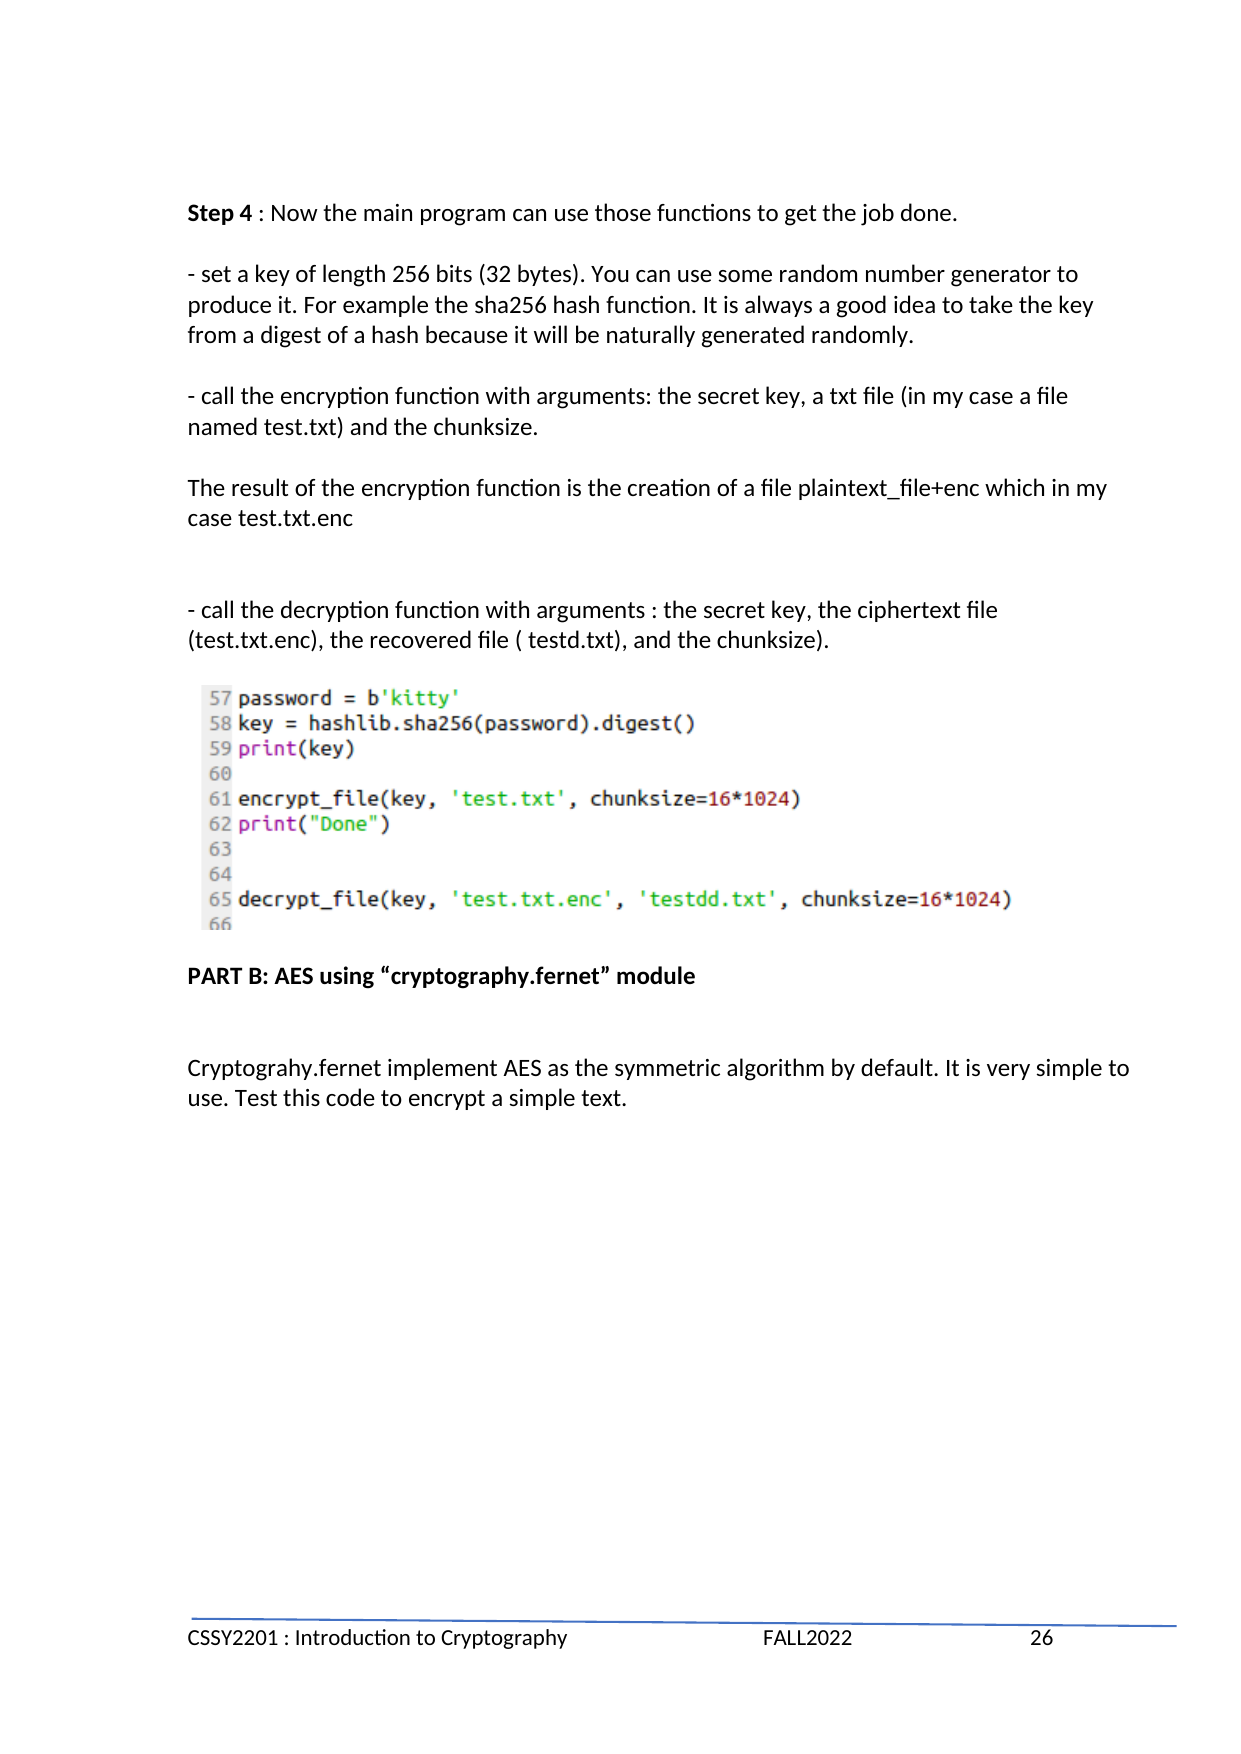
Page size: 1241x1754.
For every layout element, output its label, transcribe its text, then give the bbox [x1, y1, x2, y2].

text - call the decryption function with arguments : the secret key, the ciphertext file (test.txt.enc), the recovered file ( testd.txt), and the chunksize). [187, 594, 1132, 655]
text The result of the encryption function is the creation of a file plaintext_file+enc which in my case test.txt.enc [187, 472, 1132, 533]
text - call the encryption function with arguments: the secret key, a txt file (in my case a file named test.txt) and the chunksize. [187, 381, 1132, 442]
text Cryptograhy.fernet implement AES as the symmetric algorithm by default. It is very simple to use. Test this code to encrypt a simple text. [187, 1052, 1132, 1113]
text PART B: AES using “cryptography.fernet” module [187, 960, 1132, 991]
picture [201, 685, 1041, 930]
text - set a key of length 256 bits (32 bytes). You can use some random number generator to produce it. For example the sha256 hash function. It is always a good idea to take the key from a digest of a hash because it will be naturally generated randomly. [187, 258, 1132, 350]
text Step 4 : Now the main program can use those functions to get the job done. [187, 197, 1132, 228]
